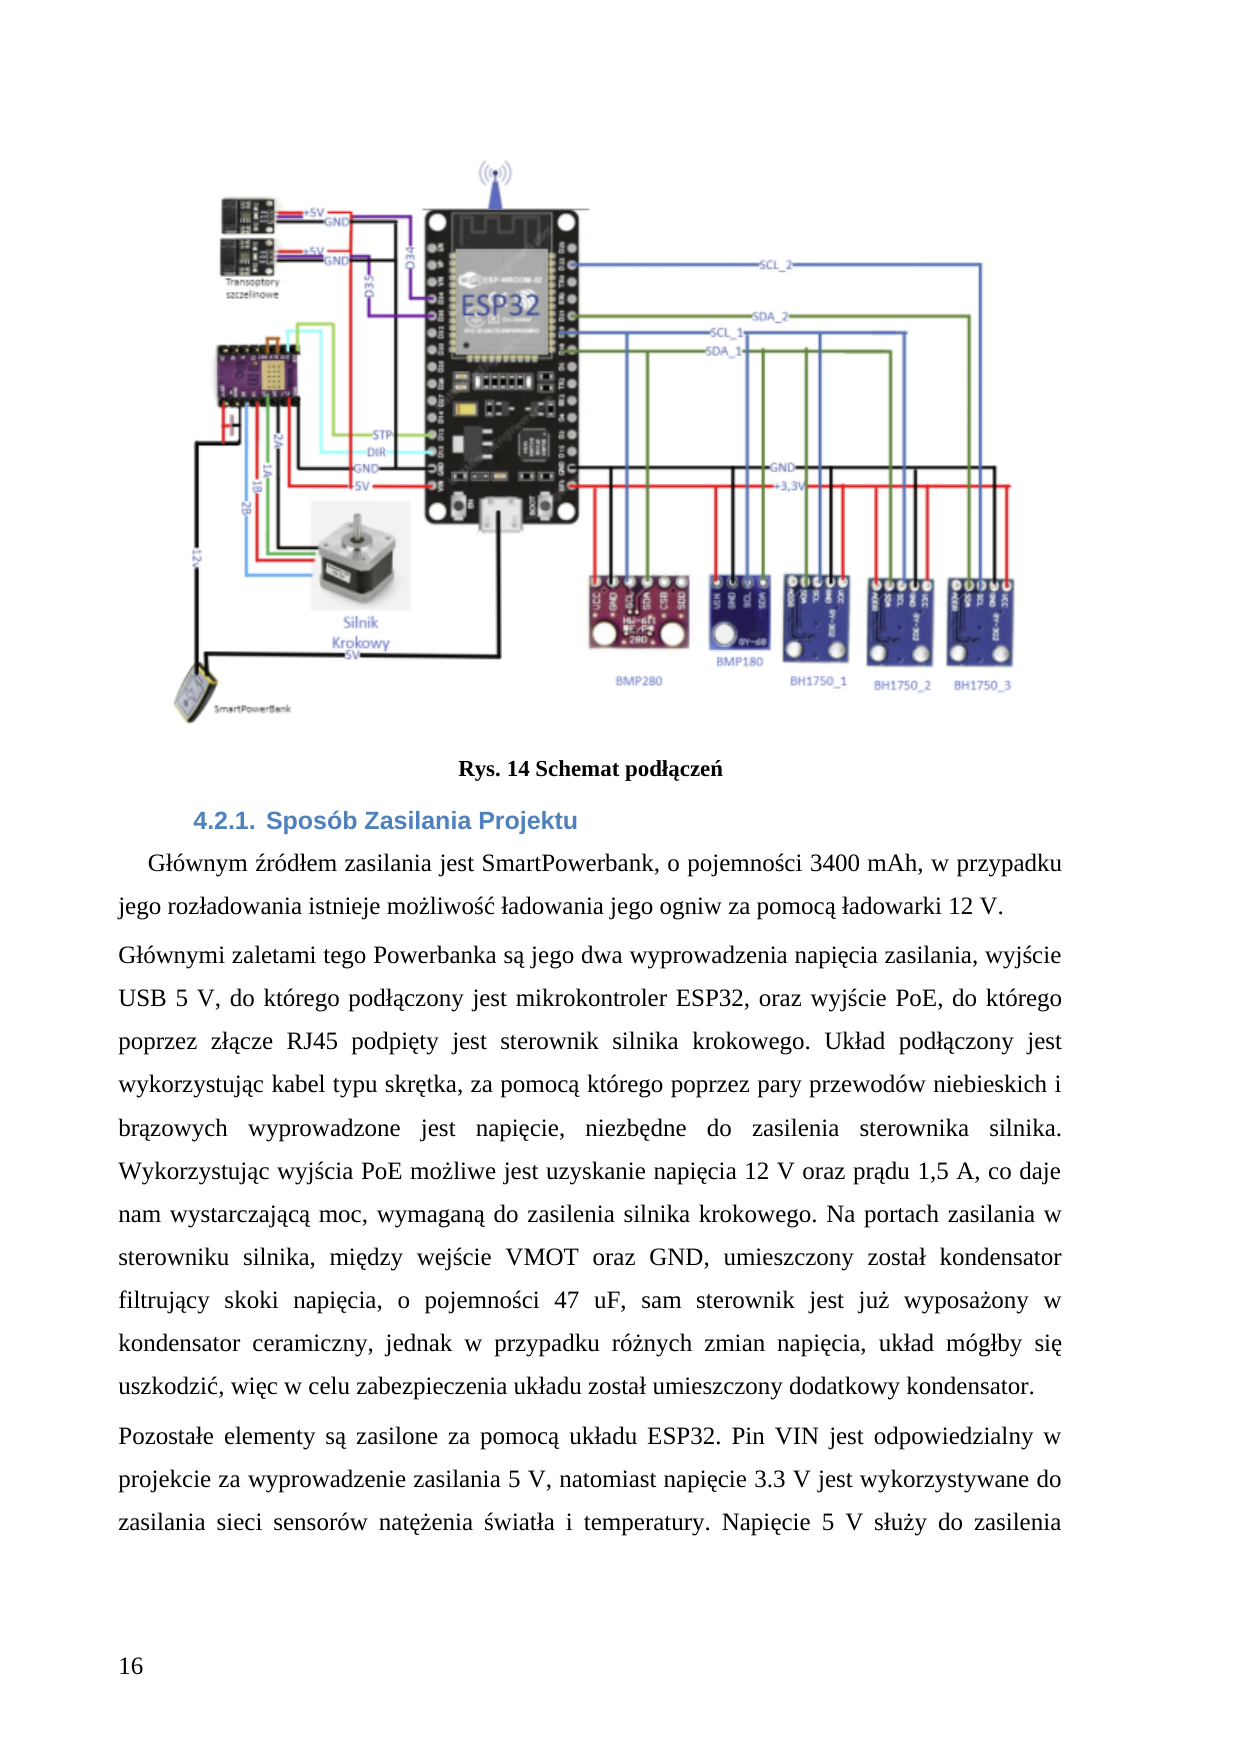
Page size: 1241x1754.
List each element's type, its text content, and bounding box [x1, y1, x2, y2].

text Głównymi zaletami tego Powerbanka są jego dwa wyprowadzenia napięcia zasilania, wyjście USB 5 V, do którego podłączony jest mikrokontroler ESP32, oraz wyjście PoE, do którego poprzez złącze RJ45 podpięty jest sterownik silnika krokowego. Układ podłączony jest wykorzystując kabel typu skrętka, za pomocą którego poprzez pary przewodów niebieskich i brązowych wyprowadzone jest napięcie, niezbędne do zasilenia sterownika silnika. Wykorzystując wyjścia PoE możliwe jest uzyskanie napięcia 12 V oraz prądu 1,5 A, co daje nam wystarczającą moc, wymaganą do zasilenia silnika krokowego. Na portach zasilania w sterowniku silnika, między wejście VMOT oraz GND, umieszczony został kondensator filtrujący skoki napięcia, o pojemności 47 uF, sam sterownik jest już wyposażony w kondensator ceramiczny, jednak w przypadku różnych zmian napięcia, układ mógłby się uszkodzić, więc w celu zabezpieczenia układu został umieszczony dodatkowy kondensator. [118, 940, 1063, 1400]
text Głównym źródłem zasilania jest SmartPowerbank, o pojemności 3400 mAh, w przypadku jego rozładowania istnieje możliwość ładowania jego ogniw za pomocą ładowarki 12 V. [118, 848, 1063, 919]
subtitle Sposób Zasilania Projektu [193, 806, 1063, 835]
text Rys. 14 Schemat podłączeń [118, 755, 1063, 781]
